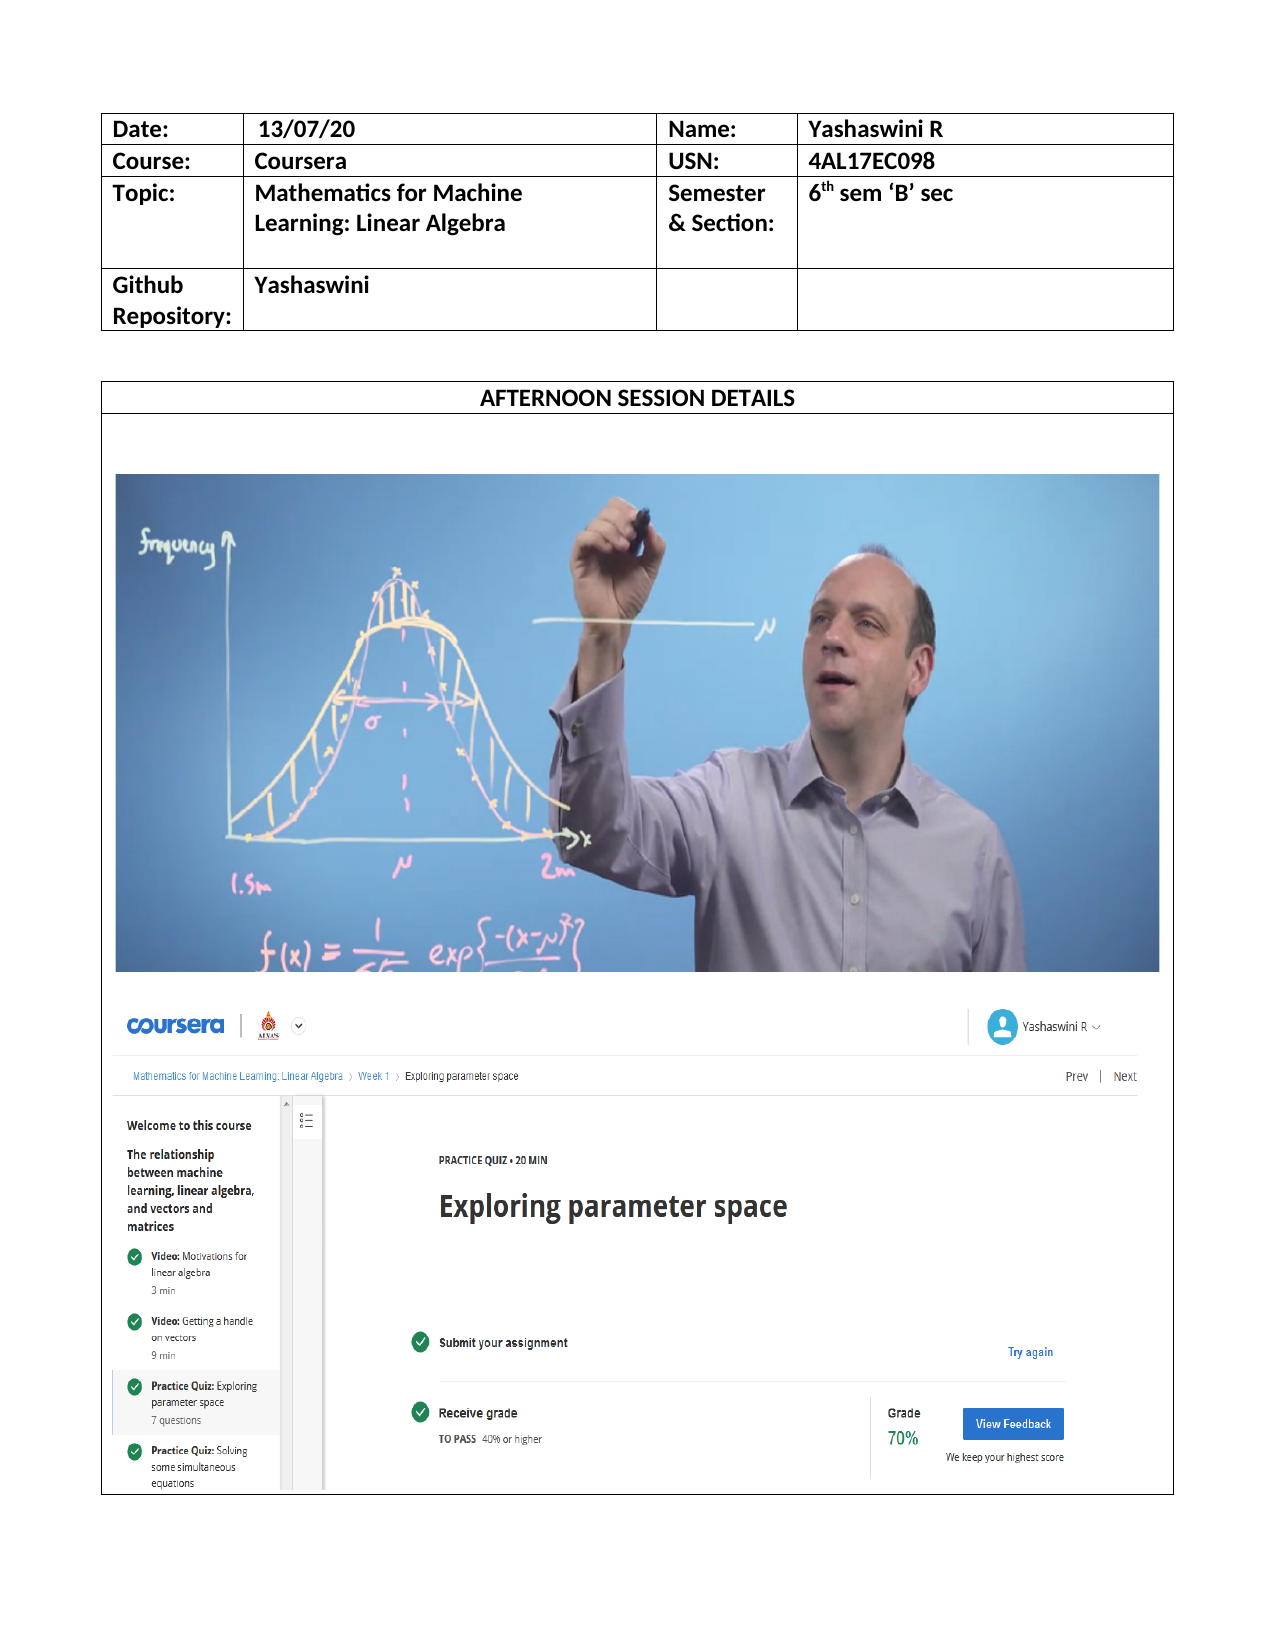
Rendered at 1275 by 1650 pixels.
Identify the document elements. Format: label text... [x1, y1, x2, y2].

table_header 13/07/20 [244, 114, 656, 144]
table_cell Semester & Section: [657, 177, 797, 268]
table_cell Github Repository: [102, 269, 243, 330]
table_cell 6th sem ‘B’ sec [798, 177, 1173, 268]
picture [112, 1001, 1138, 1490]
table_cell [657, 269, 797, 330]
picture [115, 474, 1160, 972]
table_header AFTERNOON SESSION DETAILS [102, 382, 1173, 412]
table_header Name: [657, 114, 797, 144]
table_cell 4AL17EC098 [798, 145, 1173, 176]
table_cell [102, 414, 1173, 1494]
table_header Yashaswini R [798, 114, 1173, 144]
table_cell Mathematics for Machine Learning: Linear Algebra [244, 177, 656, 268]
table_cell Coursera [244, 145, 656, 176]
table_cell Topic: [102, 177, 243, 268]
table_cell Yashaswini [244, 269, 656, 330]
table_header Date: [102, 114, 243, 144]
table_cell USN: [657, 145, 797, 176]
table_cell Course: [102, 145, 243, 176]
table_cell [798, 269, 1173, 330]
